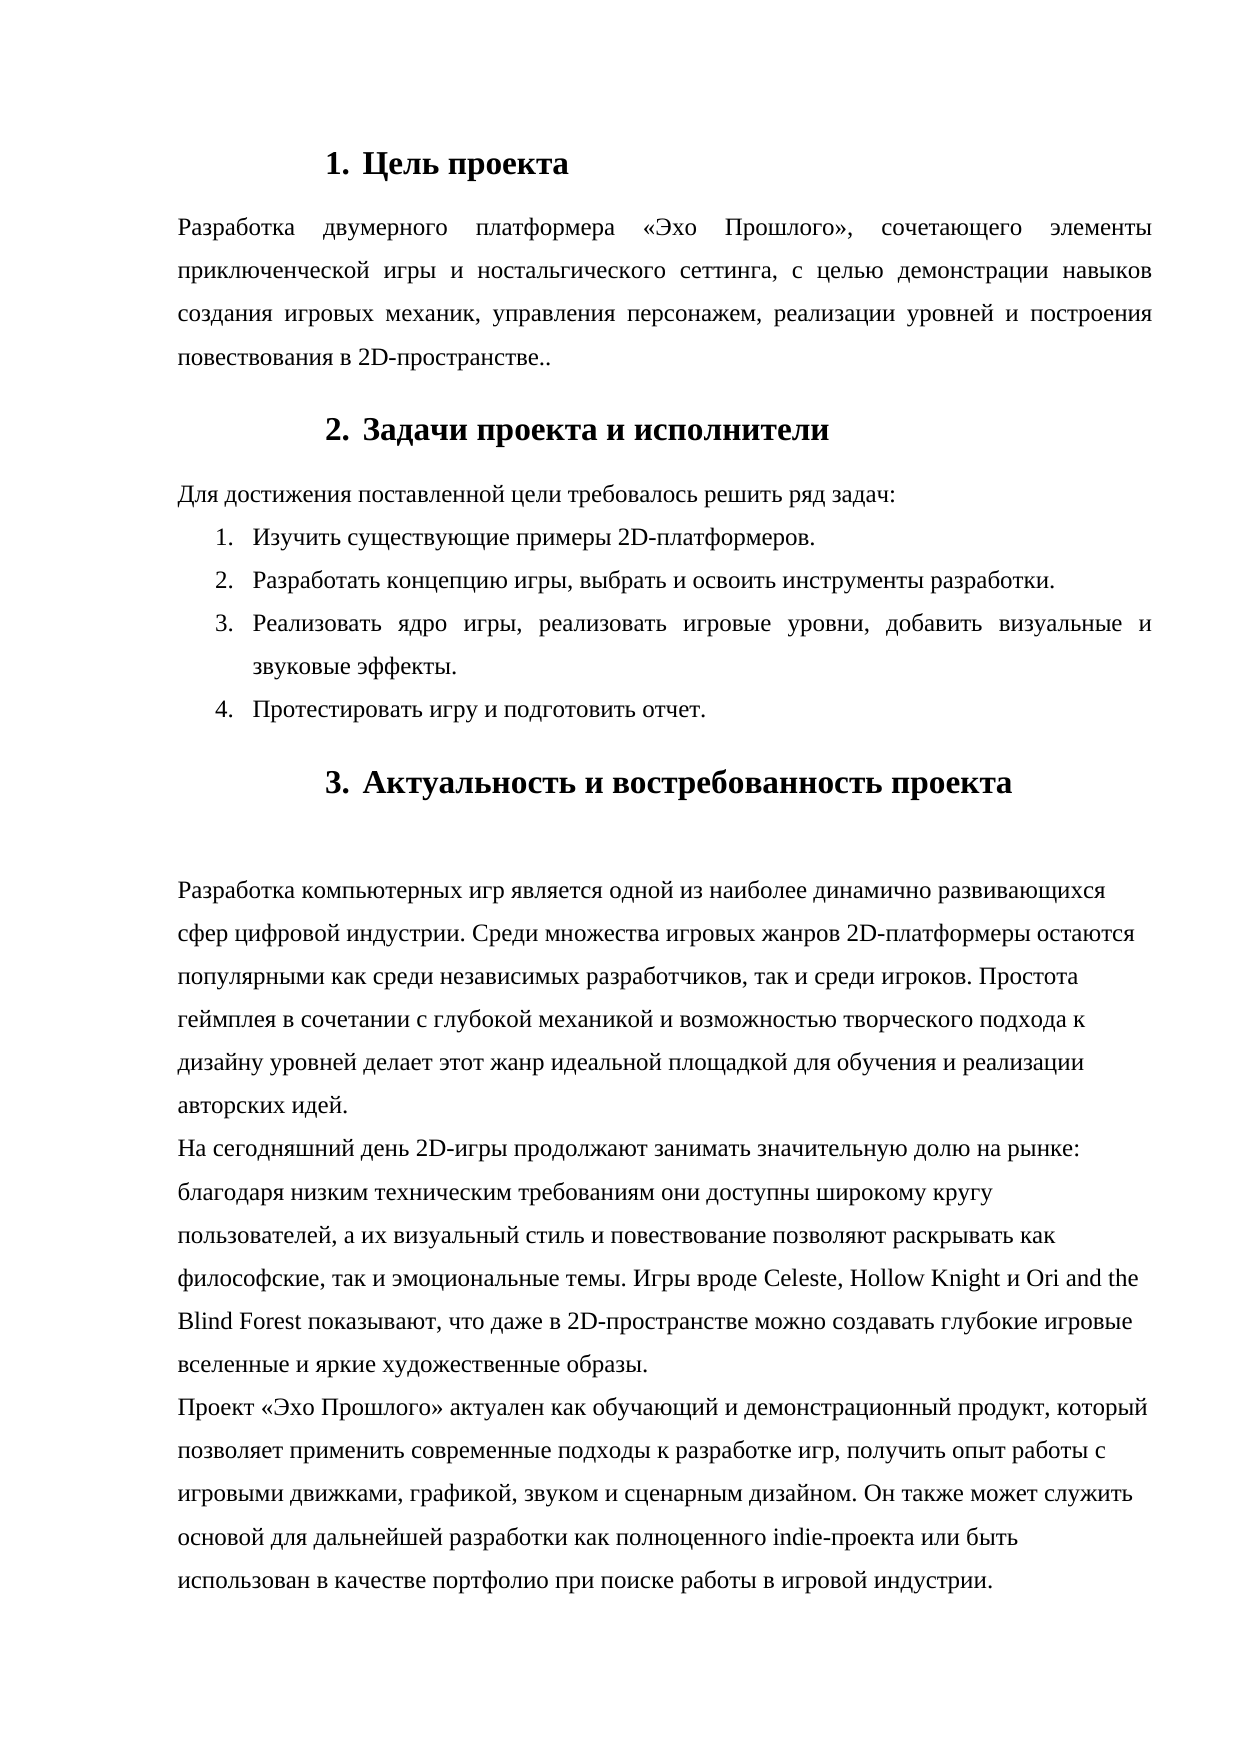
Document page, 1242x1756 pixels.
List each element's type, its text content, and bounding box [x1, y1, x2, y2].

text Для достижения поставленной цели требовалось решить ряд задач: [177, 479, 1153, 507]
text Проект «Эхо Прошлого» актуален как обучающий и демонстрационный продукт, который позволяет применить современные подходы к разработке игр, получить опыт работы с игровыми движками, графикой, звуком и сценарным дизайном. Он также может служить основой для дальнейшей разработки как полноценного indie-проекта или быть использован в качестве портфолио при поиске работы в игровой индустрии. [177, 1392, 1153, 1593]
subtitle Задачи проекта и исполнители [325, 410, 1153, 448]
list Реализовать ядро игры, реализовать игровые уровни, добавить визуальные и звуковые эффекты. [215, 608, 1153, 680]
subtitle Актуальность и востребованность проекта [325, 762, 1153, 801]
text Разработка компьютерных игр является одной из наиболее динамично развивающихся сфер цифровой индустрии. Среди множества игровых жанров 2D-платформеры остаются популярными как среди независимых разработчиков, так и среди игроков. Простота геймплея в сочетании с глубокой механикой и возможностью творческого подхода к дизайну уровней делает этот жанр идеальной площадкой для обучения и реализации авторских идей. [177, 875, 1153, 1119]
list Изучить существующие примеры 2D-платформеров. [215, 522, 1153, 551]
subtitle Цель проекта [325, 143, 1153, 181]
text На сегодняшний день 2D-игры продолжают занимать значительную долю на рынке: благодаря низким техническим требованиям они доступны широкому кругу пользователей, а их визуальный стиль и повествование позволяют раскрывать как философские, так и эмоциональные темы. Игры вроде Celeste, Hollow Knight и Ori and the Blind Forest показывают, что даже в 2D-пространстве можно создавать глубокие игровые вселенные и яркие художественные образы. [177, 1133, 1153, 1378]
text Разработка двумерного платформера «Эхо Прошлого», сочетающего элементы приключенческой игры и ностальгического сеттинга, с целью демонстрации навыков создания игровых механик, управления персонажем, реализации уровней и построения повествования в 2D-пространстве.. [177, 212, 1153, 370]
list Разработать концепцию игры, выбрать и освоить инструменты разработки. [215, 565, 1153, 594]
list Протестировать игру и подготовить отчет. [215, 694, 1153, 723]
